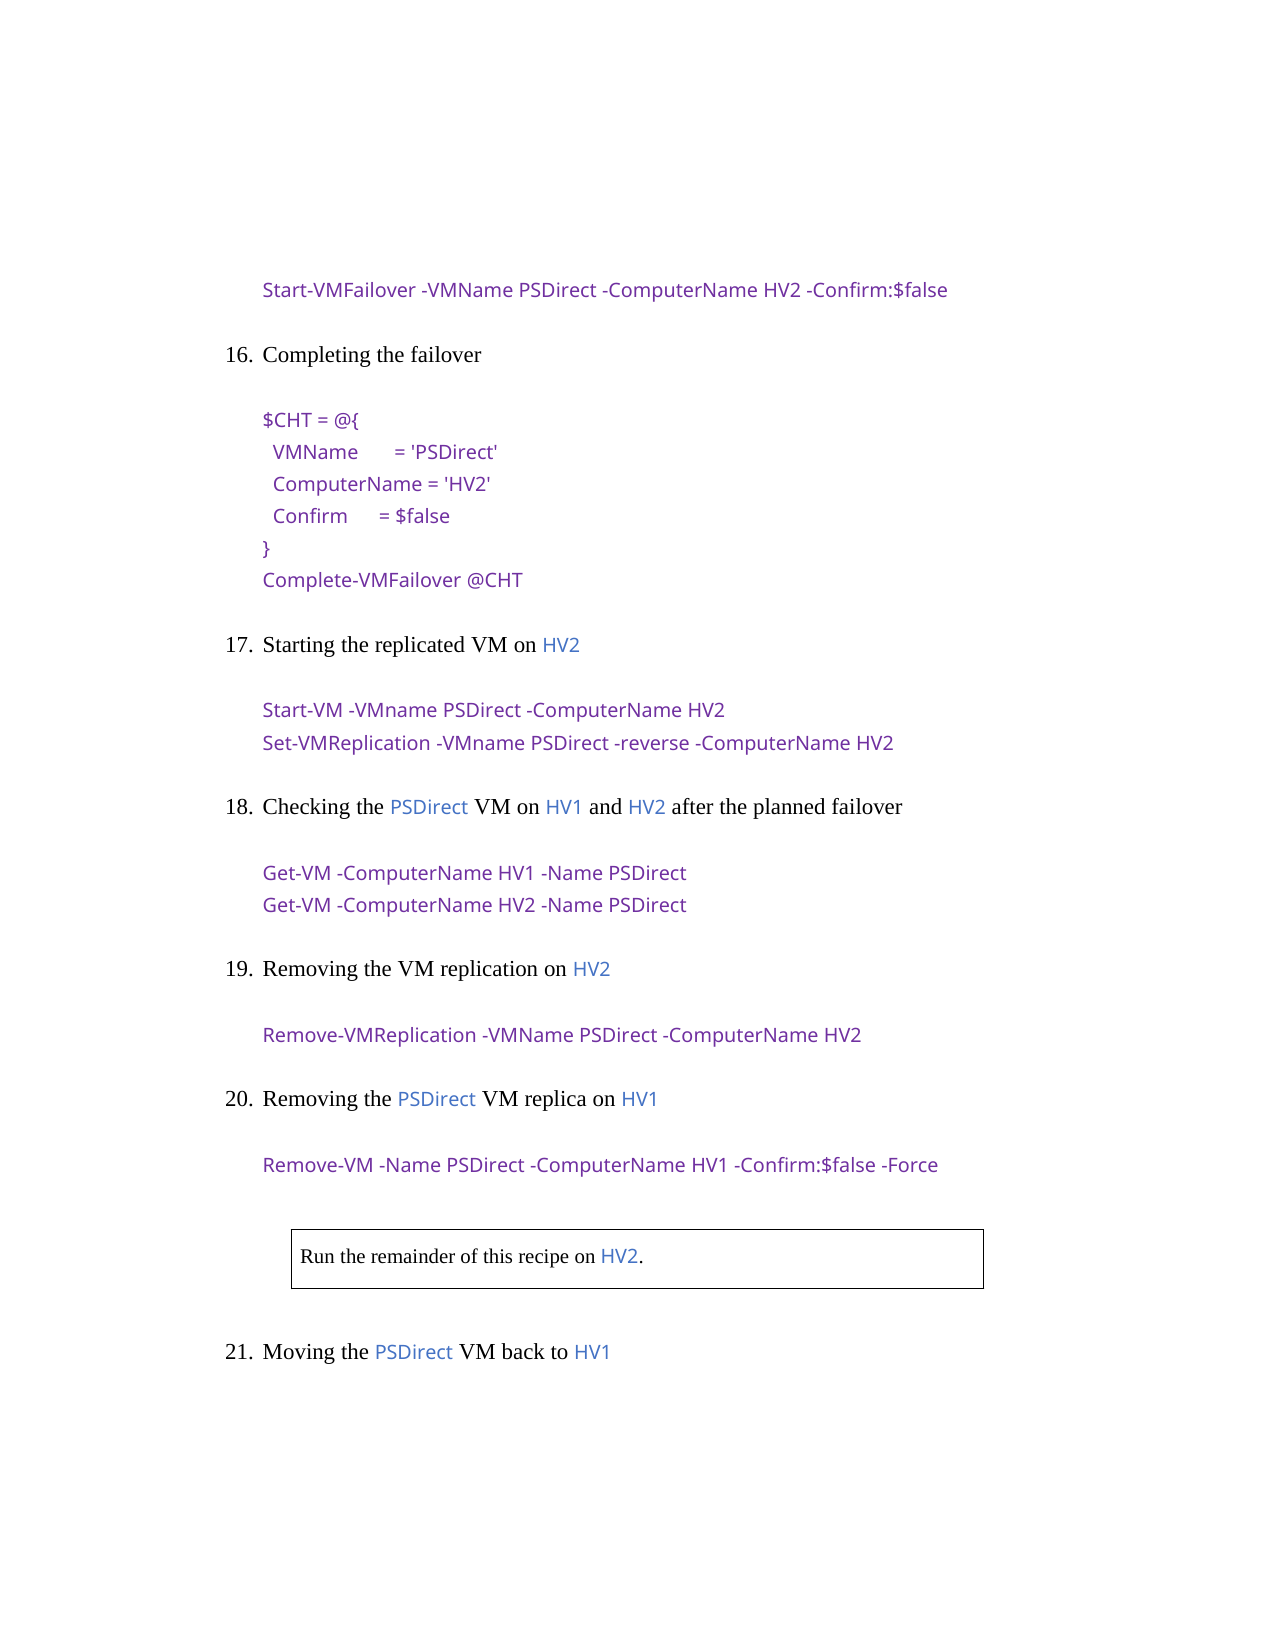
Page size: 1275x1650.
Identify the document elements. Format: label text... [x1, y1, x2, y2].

text Start-VMFailover -VMName PSDirect -ComputerName HV2 -Confirm:$false [262, 277, 1050, 304]
text Checking the PSDirect VM on HV1 and HV2 after the planned failover [225, 793, 1012, 821]
text Complete-VMFailover @CHT [262, 567, 1050, 594]
text Remove-VMReplication -VMName PSDirect -ComputerName HV2 [262, 1021, 1050, 1048]
text Confirm = $false [262, 502, 1050, 529]
text Set-VMReplication -VMname PSDirect -reverse -ComputerName HV2 [262, 729, 1050, 756]
text Start-VM -VMname PSDirect -ComputerName HV2 [262, 697, 1050, 724]
text Moving the PSDirect VM back to HV1 [225, 1338, 1012, 1365]
text Starting the replicated VM on HV2 [225, 631, 1012, 658]
text Get-VM -ComputerName HV2 -Name PSDirect [262, 891, 1050, 918]
text Run the remainder of this recipe on HV2. [292, 1230, 983, 1288]
text ComputerName = 'HV2' [262, 470, 1050, 497]
text } [262, 534, 1050, 562]
text VMName = 'PSDirect' [262, 438, 1050, 465]
text Get-VM -ComputerName HV1 -Name PSDirect [262, 859, 1050, 886]
text $CHT = @{ [262, 406, 1050, 433]
text Completing the failover [225, 341, 1012, 367]
text Removing the VM replication on HV2 [225, 956, 1012, 983]
text Removing the PSDirect VM replica on HV1 [225, 1086, 1012, 1113]
text Remove-VM -Name PSDirect -ComputerName HV1 -Confirm:$false -Force [262, 1151, 1050, 1178]
